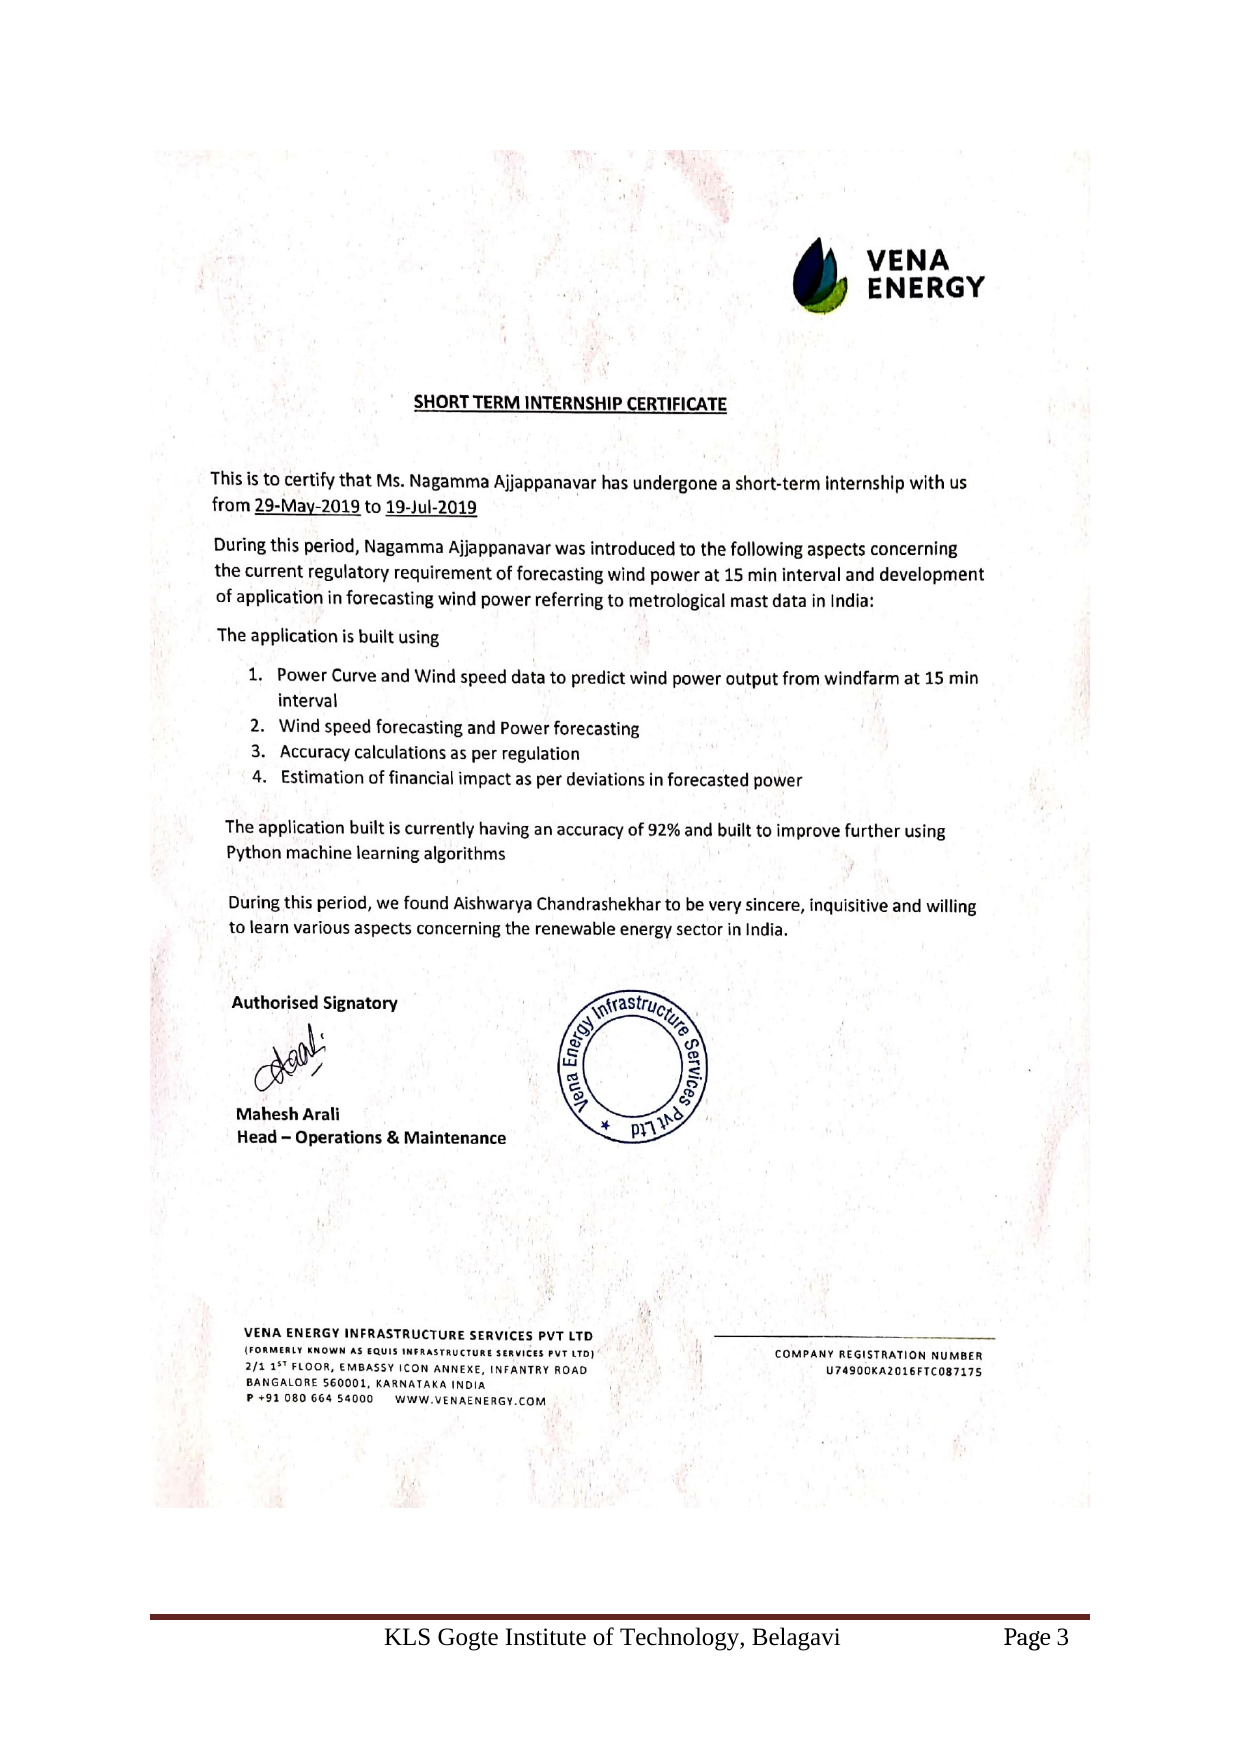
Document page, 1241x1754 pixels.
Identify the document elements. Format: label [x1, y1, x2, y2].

picture [150, 150, 1091, 1508]
